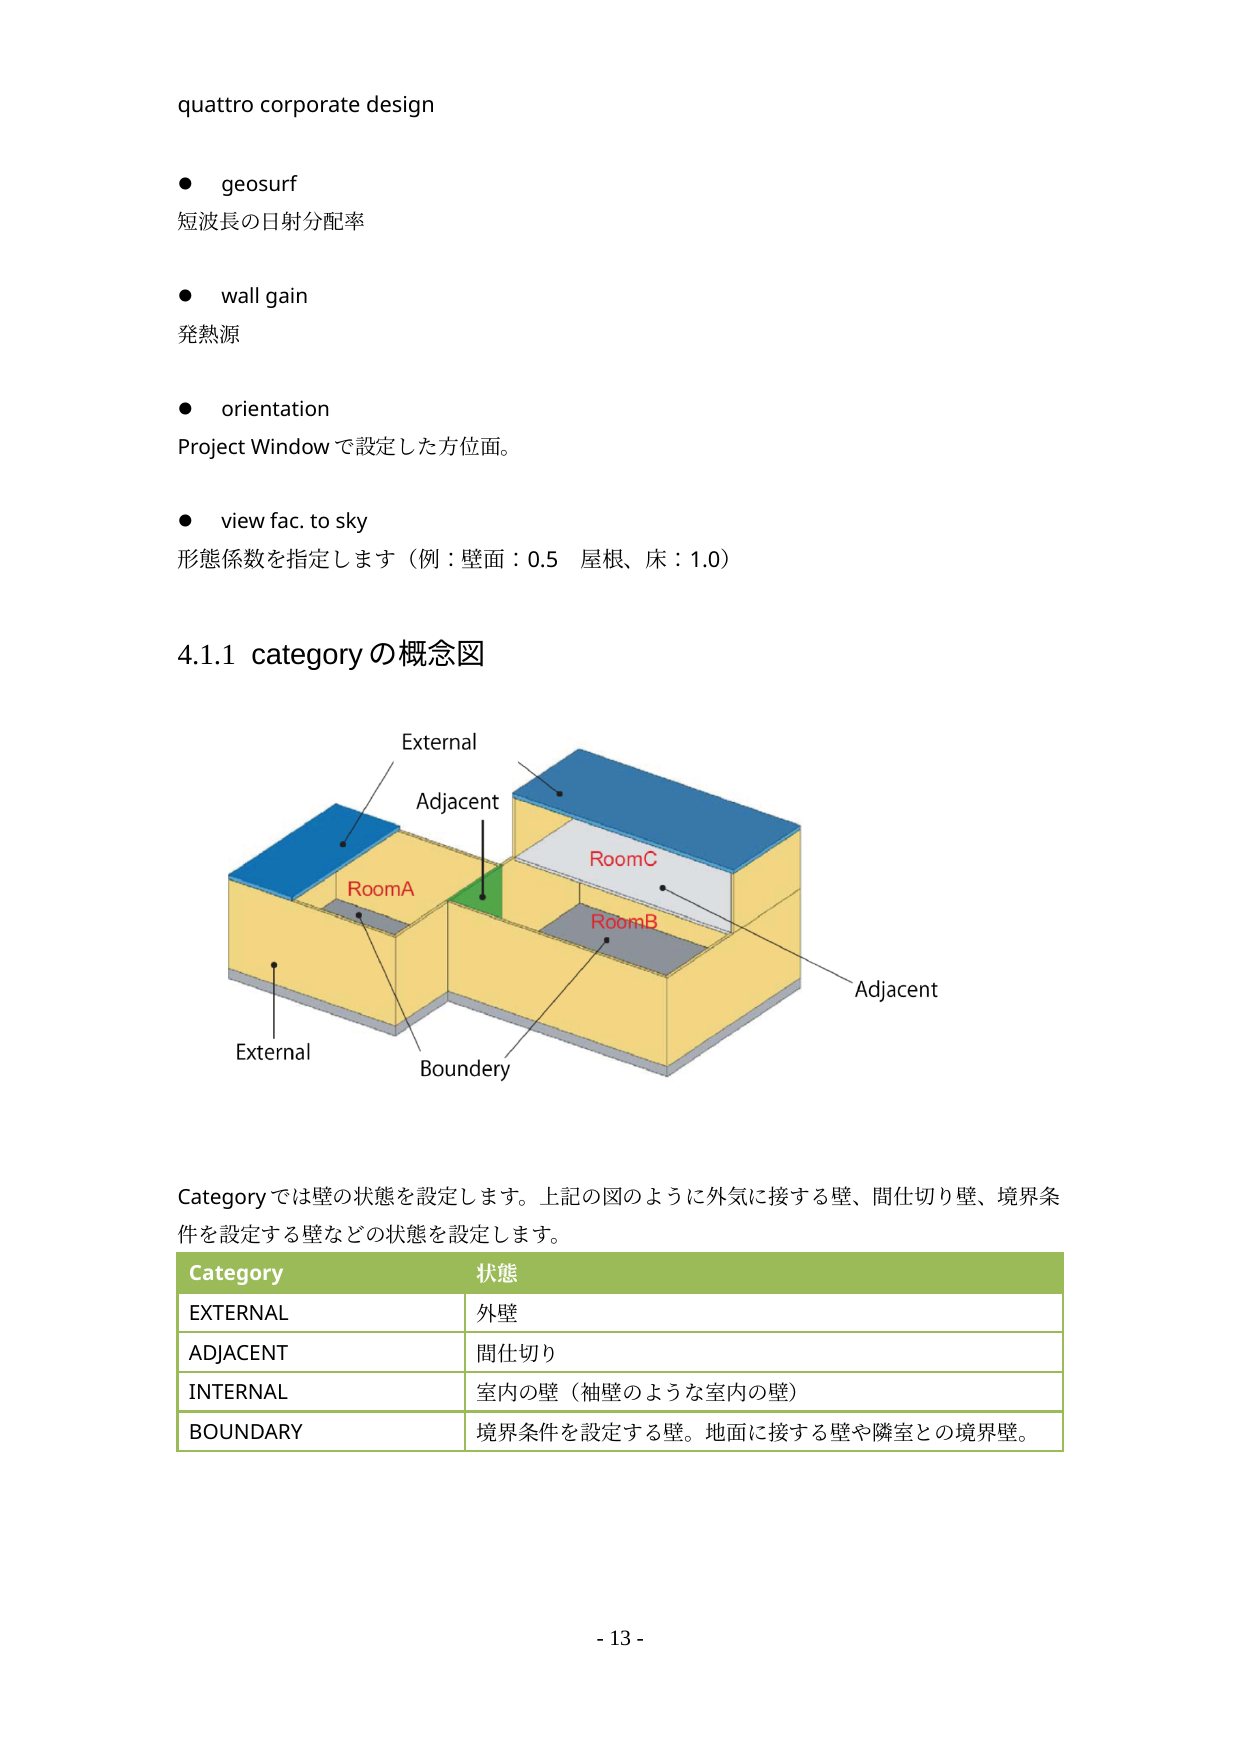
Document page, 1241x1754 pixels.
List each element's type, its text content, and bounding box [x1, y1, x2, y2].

table_cell BOUNDARY [179, 1413, 464, 1450]
table_cell ADJACENT [179, 1333, 464, 1371]
table_cell 外壁 [466, 1294, 1062, 1331]
text categoryの概念図 [177, 614, 1063, 689]
table_cell 室内の壁（袖壁のような室内の壁） [466, 1373, 1062, 1410]
table_header Category [179, 1254, 464, 1292]
table_cell INTERNAL [179, 1373, 464, 1410]
list geosurf [177, 164, 1063, 202]
table_cell 境界条件を設定する壁。地面に接する壁や隣室との境界壁。 [466, 1413, 1062, 1450]
list view fac. to sky [177, 502, 1063, 539]
text 短波長の日射分配率 [177, 202, 1063, 239]
table_cell 間仕切り [466, 1333, 1062, 1371]
text 形態係数を指定します（例：壁面：0.5 屋根、床：1.0） [177, 539, 1063, 577]
text Categoryでは壁の状態を設定します。上記の図のように外気に接する壁、間仕切り壁、境界条件を設定する壁などの状態を設定します。 [177, 1177, 1063, 1252]
picture [177, 689, 974, 1164]
text 発熱源 [177, 314, 1063, 352]
table_cell EXTERNAL [179, 1294, 464, 1331]
list wall gain [177, 277, 1063, 314]
text Project Windowで設定した方位面。 [177, 427, 1063, 464]
list orientation [177, 389, 1063, 427]
table_header 状態 [466, 1254, 1062, 1292]
